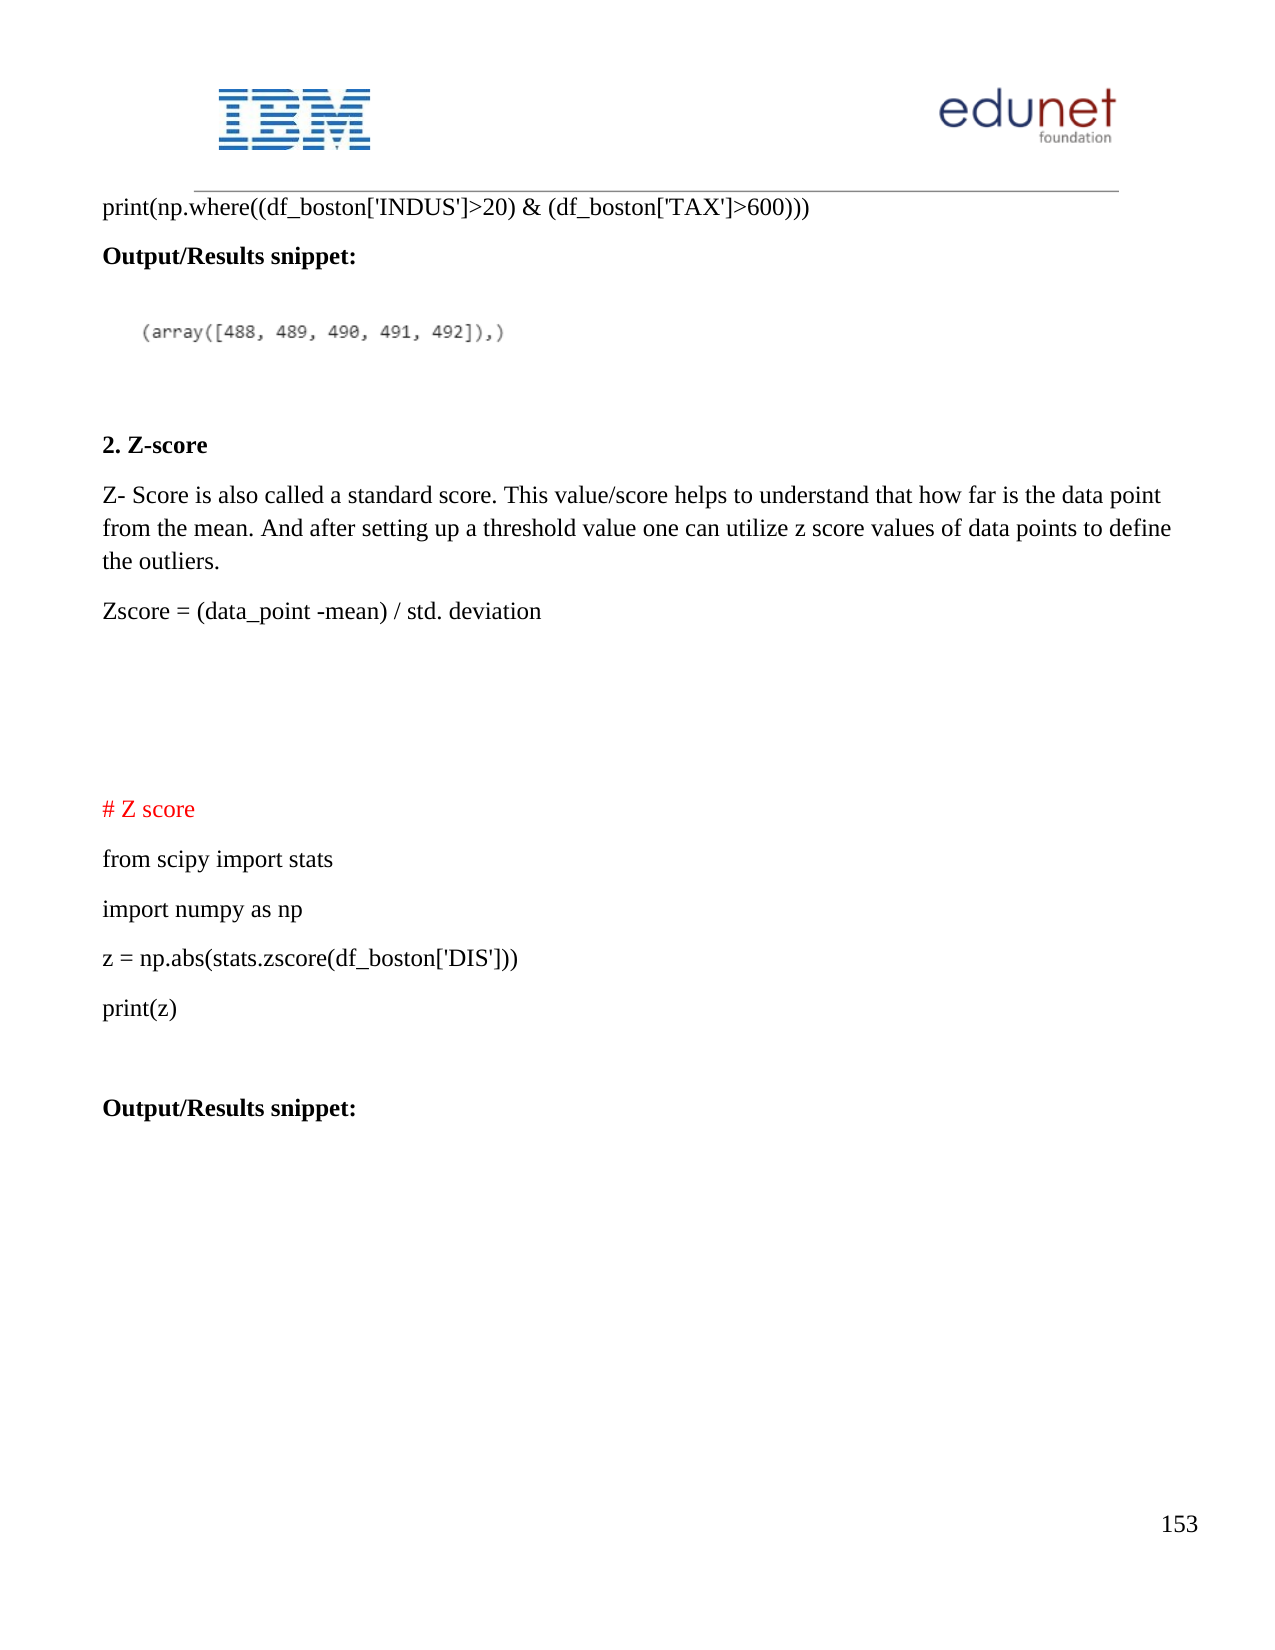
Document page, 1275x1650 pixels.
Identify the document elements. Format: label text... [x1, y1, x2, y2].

picture [218, 89, 371, 150]
text Z- Score is also called a standard score. This value/score helps to understand that how far is the data point from the mean. And after setting up a threshold value one can utilize z score values of data points to define the outliers. [102, 480, 1198, 575]
picture [102, 291, 533, 360]
text Output/Results snippet: [102, 241, 1198, 270]
text Zscore = (data_point -mean) / std. deviation [102, 596, 1198, 624]
text # Z score [102, 794, 1198, 823]
text print(np.where((df_boston['INDUS']>20) & (df_boston['TAX']>600))) [102, 192, 1198, 220]
text z = np.abs(stats.zscore(df_boston['DIS'])) [102, 943, 1198, 972]
text from scipy import stats [102, 844, 1198, 873]
picture [937, 78, 1121, 150]
text 2. Z-score [102, 430, 1198, 459]
text import numpy as np [102, 894, 1198, 923]
text print(z) [102, 993, 1198, 1022]
text Output/Results snippet: [102, 1093, 1198, 1121]
